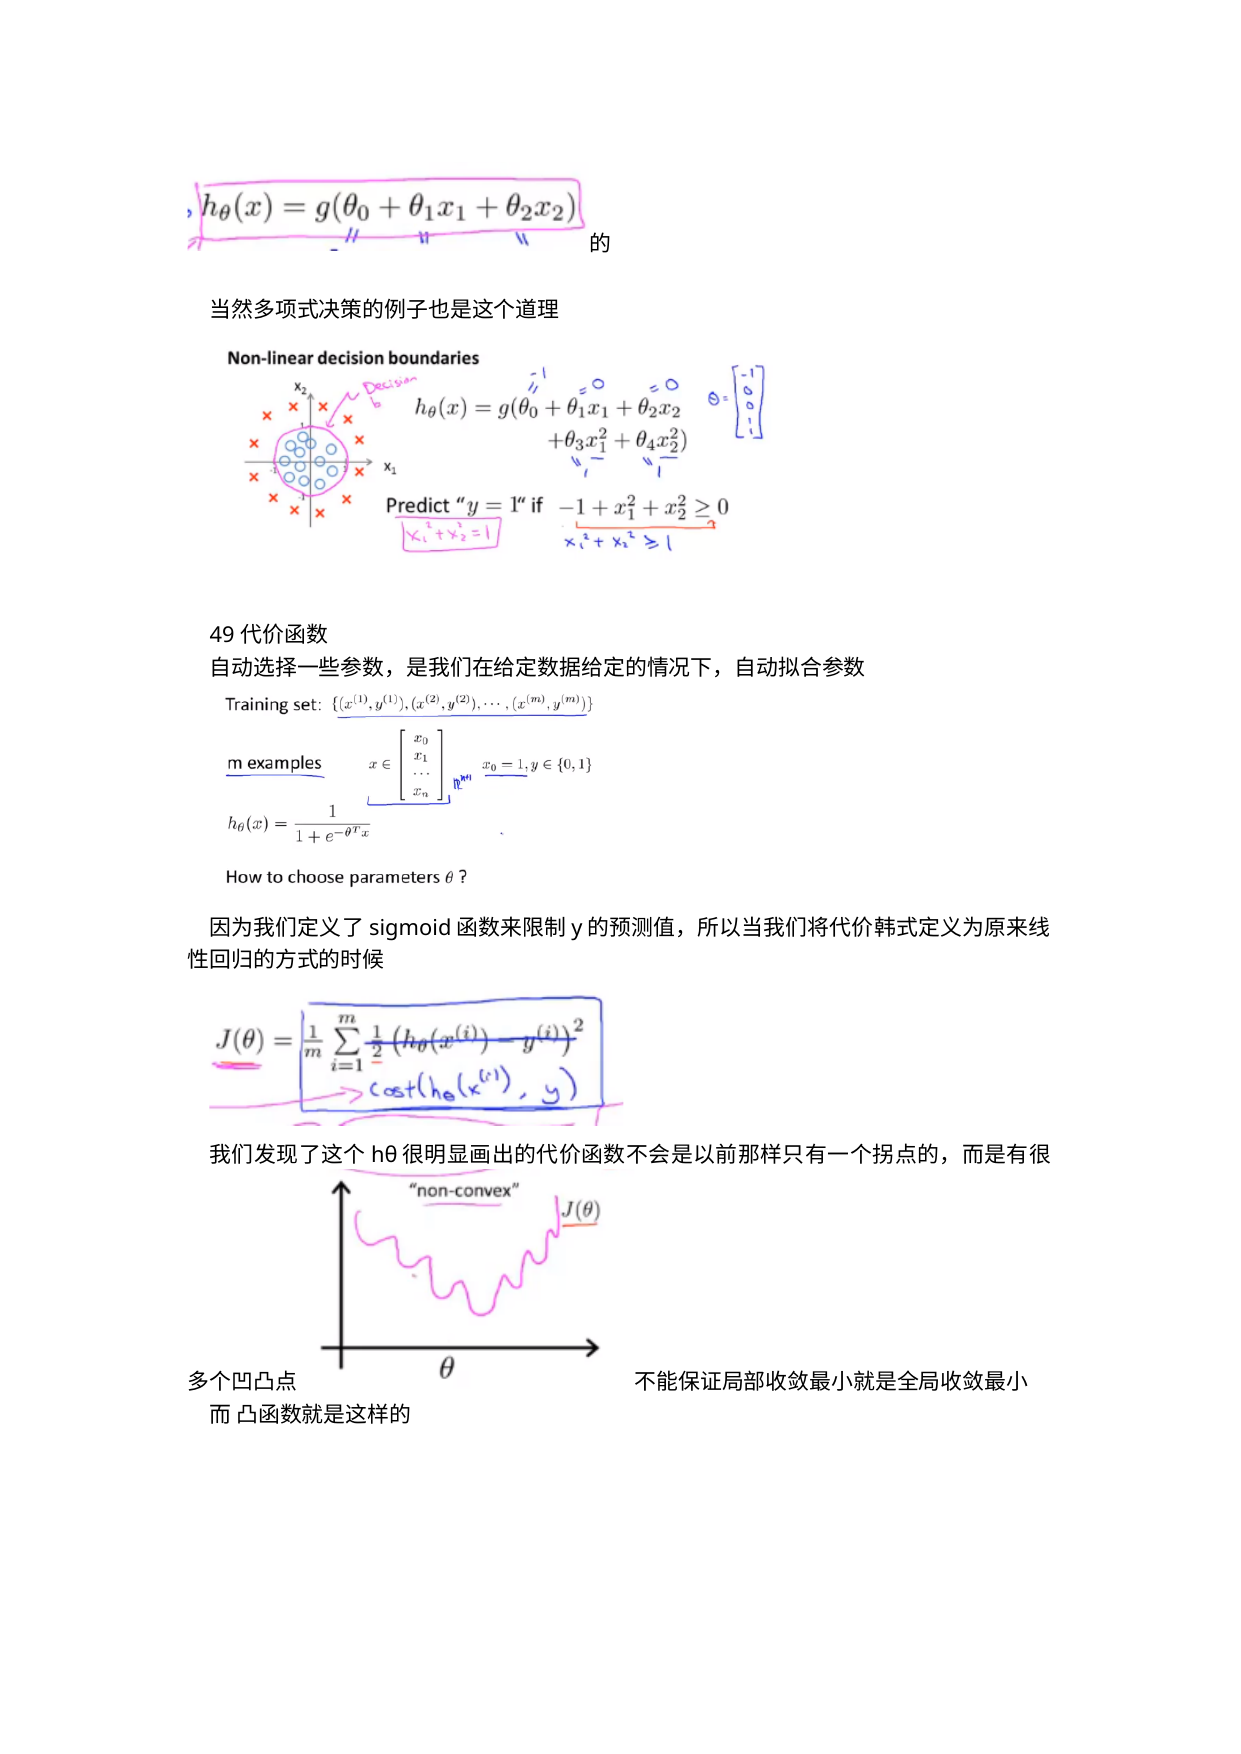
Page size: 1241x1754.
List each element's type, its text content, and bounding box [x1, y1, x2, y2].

picture [209, 682, 597, 896]
picture [209, 324, 776, 580]
text 而 凸函数就是这样的 [187, 1397, 1053, 1429]
text 49 代价函数 [187, 617, 1053, 649]
text 当然多项式决策的例子也是这个道理 [187, 292, 1053, 324]
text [187, 162, 1053, 259]
picture [187, 162, 589, 251]
picture [296, 1169, 635, 1390]
picture [209, 974, 624, 1126]
text 因为我们定义了sigmoid函数来限制y的预测值，所以当我们将代价韩式定义为原来线性回归的方式的时候 [187, 909, 1053, 974]
text 自动选择一些参数，是我们在给定数据给定的情况下，自动拟合参数 [187, 649, 1053, 682]
